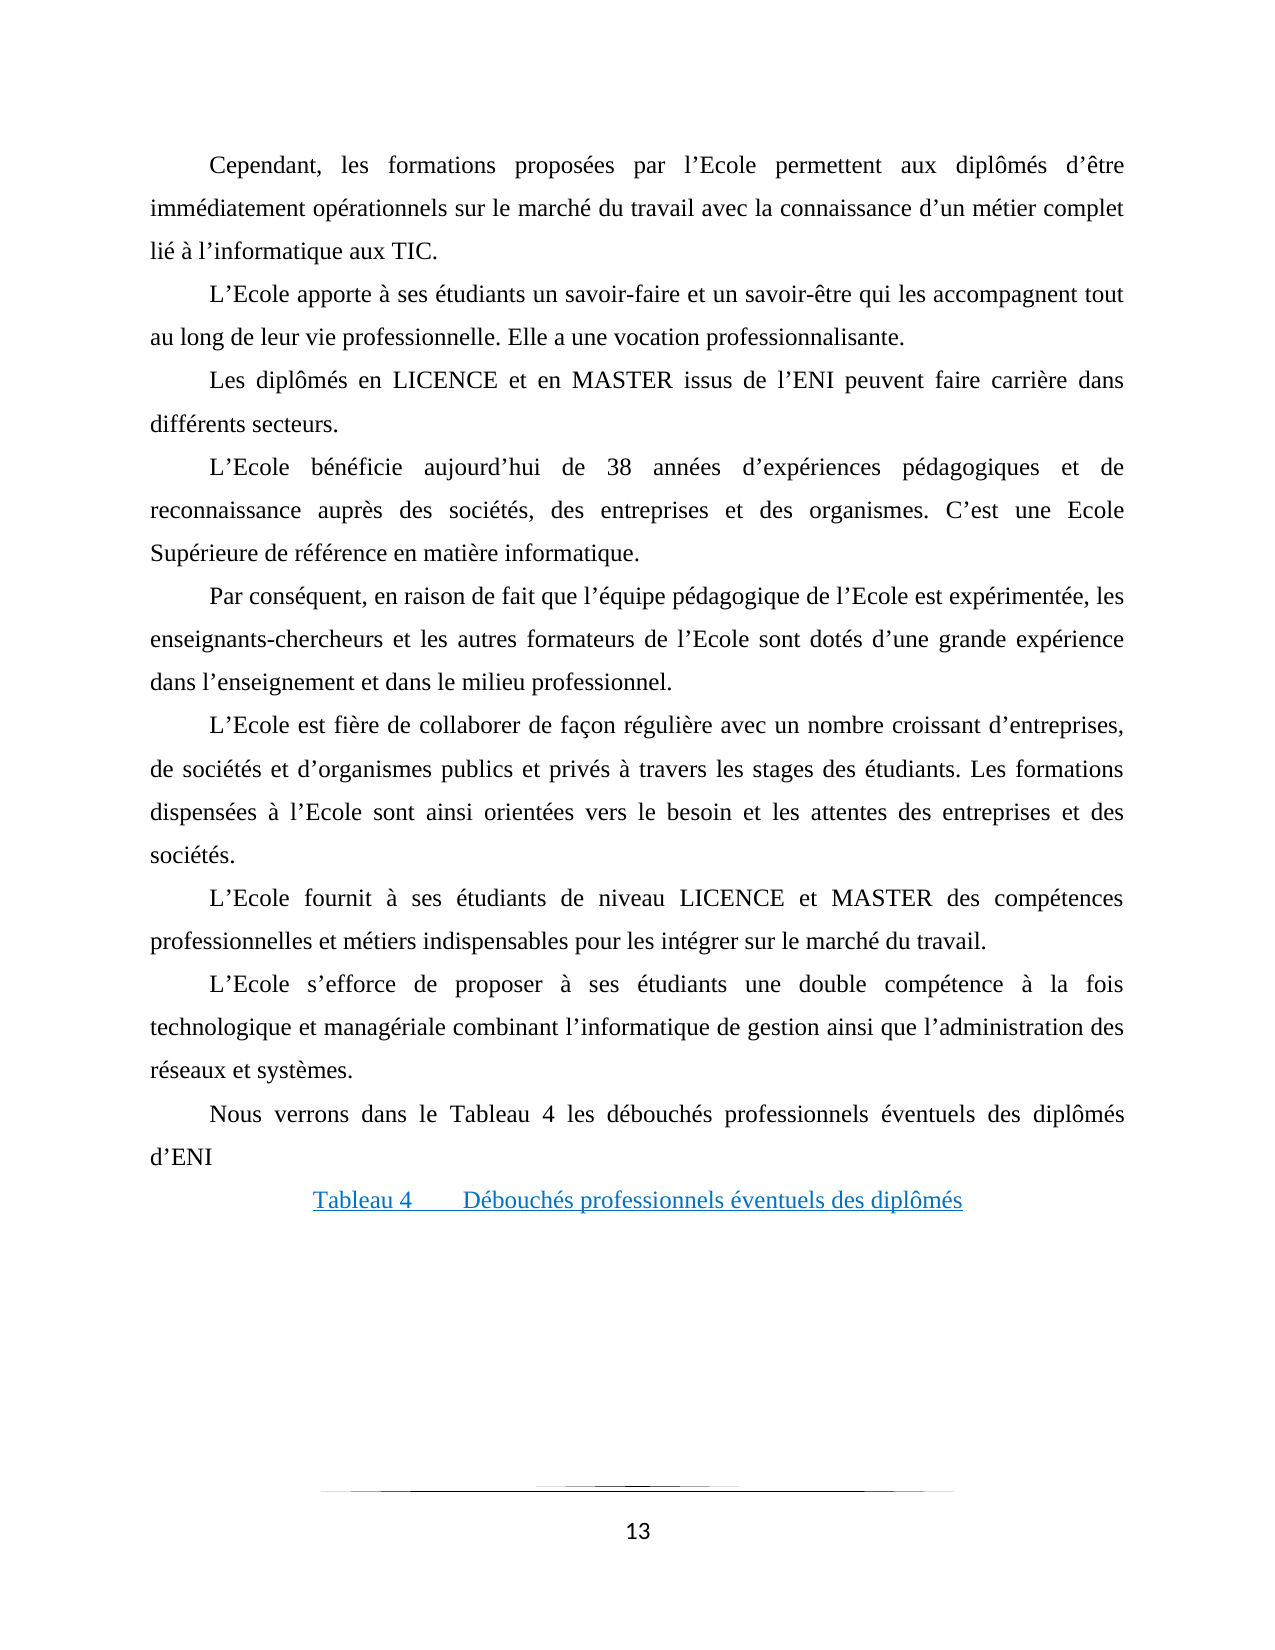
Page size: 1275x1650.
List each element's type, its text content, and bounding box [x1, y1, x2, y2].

text Par conséquent, en raison de fait que l’équipe pédagogique de l’Ecole est expérimentée, les enseignants-chercheurs et les autres formateurs de l’Ecole sont dotés d’une grande expérience dans l’enseignement et dans le milieu professionnel. [150, 581, 1125, 696]
text Cependant, les formations proposées par l’Ecole permettent aux diplômés d’être immédiatement opérationnels sur le marché du travail avec la connaissance d’un métier complet lié à l’informatique aux TIC. [150, 150, 1125, 265]
text L’Ecole s’efforce de proposer à ses étudiants une double compétence à la fois technologique et managériale combinant l’informatique de gestion ainsi que l’administration des réseaux et systèmes. [150, 969, 1125, 1084]
text L’Ecole bénéficie aujourd’hui de 38 années d’expériences pédagogiques et de reconnaissance auprès des sociétés, des entreprises et des organismes. C’est une Ecole Supérieure de référence en matière informatique. [150, 452, 1125, 567]
text Nous verrons dans le Tableau 4 les débouchés professionnels éventuels des diplômés d’ENI [150, 1099, 1125, 1171]
text L’Ecole apporte à ses étudiants un savoir-faire et un savoir-être qui les accompagnent tout au long de leur vie professionnelle. Elle a une vocation professionnalisante. [150, 279, 1125, 351]
text Les diplômés en LICENCE et en MASTER issus de l’ENI peuvent faire carrière dans différents secteurs. [150, 366, 1125, 437]
text Débouchés professionnels éventuels des diplômés [150, 1185, 1125, 1214]
text L’Ecole fournit à ses étudiants de niveau LICENCE et MASTER des compétences professionnelles et métiers indispensables pour les intégrer sur le marché du travail. [150, 883, 1125, 955]
text L’Ecole est fière de collaborer de façon régulière avec un nombre croissant d’entreprises, de sociétés et d’organismes publics et privés à travers les stages des étudiants. Les formations dispensées à l’Ecole sont ainsi orientées vers le besoin et les attentes des entreprises et des sociétés. [150, 711, 1125, 869]
